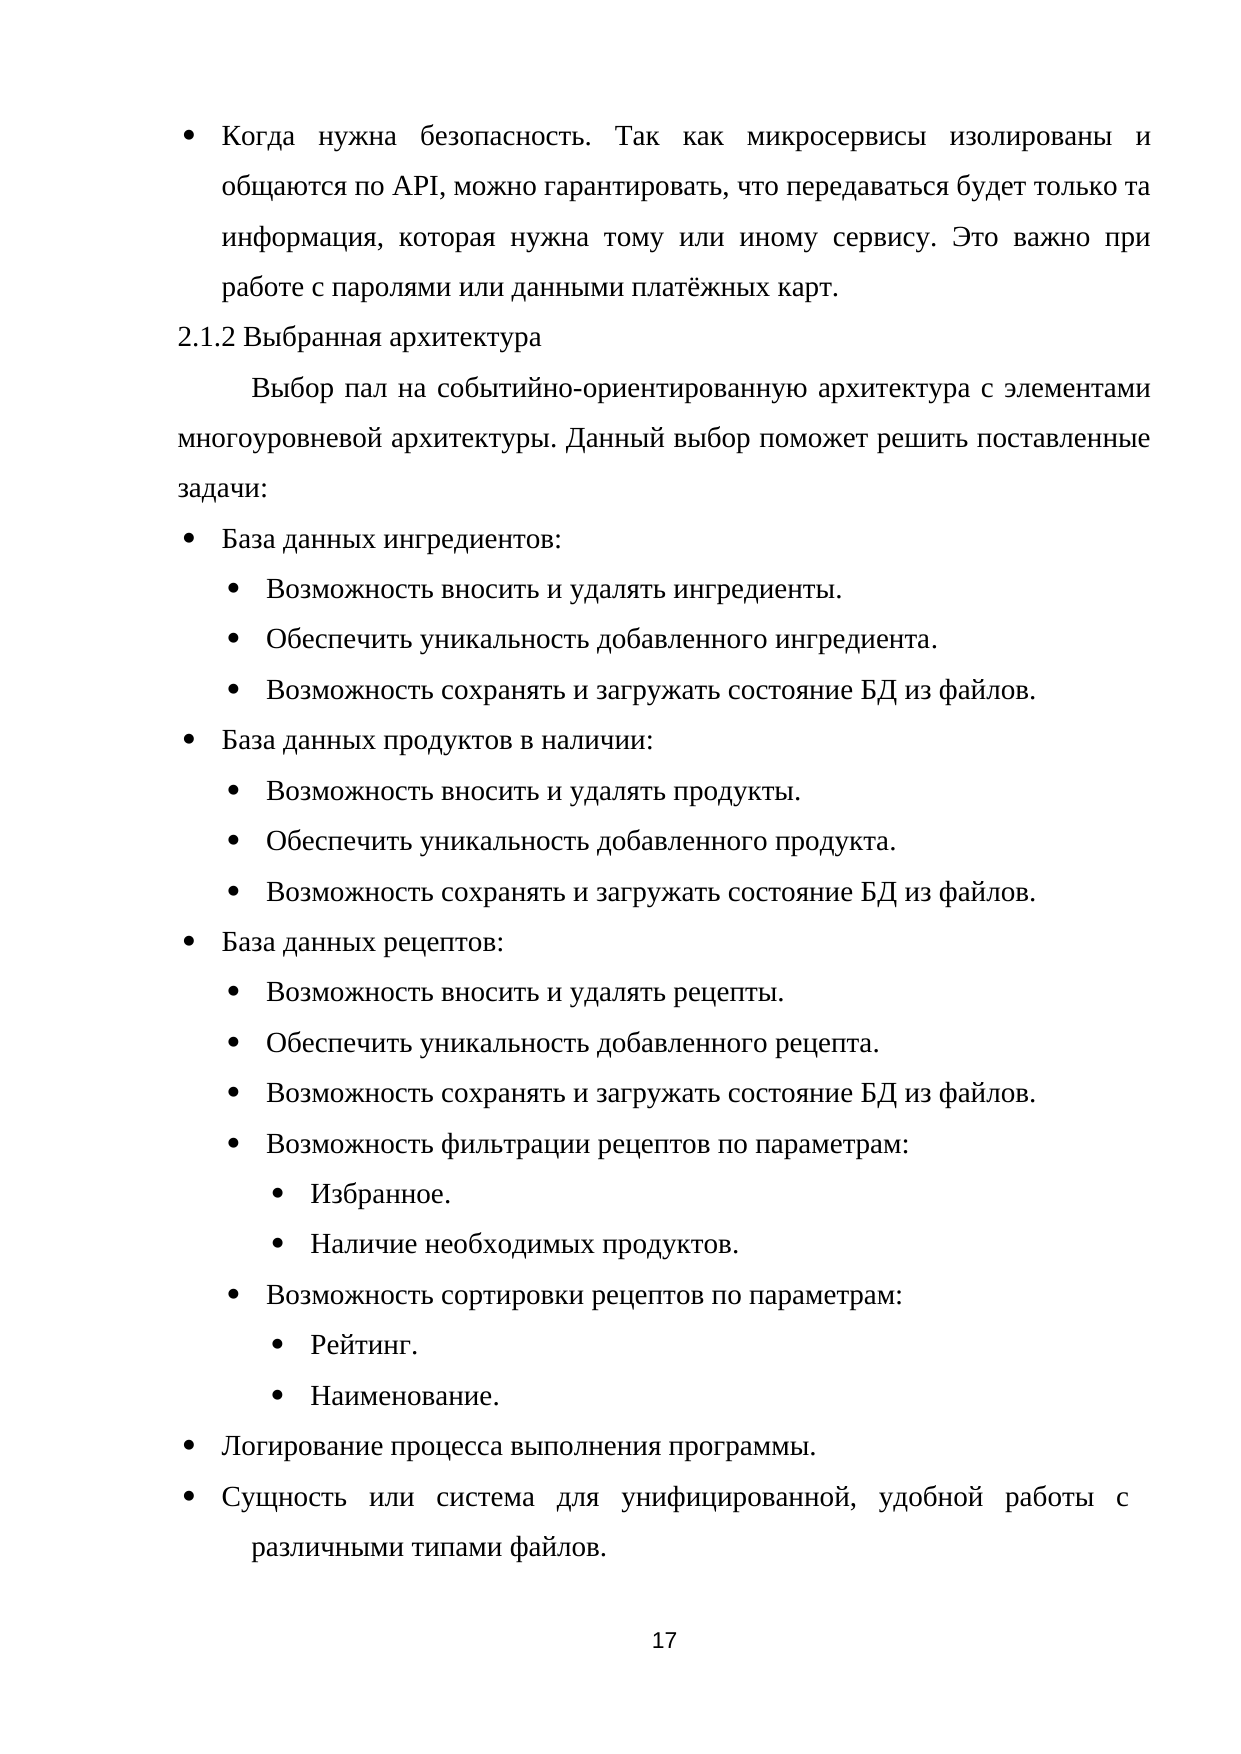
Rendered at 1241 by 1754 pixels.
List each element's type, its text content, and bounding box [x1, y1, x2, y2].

list Возможность вносить и удалять ингредиенты. [228, 571, 1152, 605]
list Возможность фильтрации рецептов по параметрам: [228, 1126, 1152, 1159]
list Обеспечить уникальность добавленного рецепта. [228, 1025, 1152, 1058]
list База данных рецептов: [184, 924, 1152, 958]
list Логирование процесса выполнения программы. [184, 1428, 1152, 1462]
list Когда нужна безопасность. Так как микросервисы изолированы и общаются по API, можно гарантировать, что передаваться будет только та информация, которая нужна тому или иному сервису. Это важно при работе с паролями или данными платёжных карт. [184, 118, 1152, 303]
list Возможность сохранять и загружать состояние БД из файлов. [228, 1075, 1152, 1109]
list Возможность вносить и удалять продукты. [228, 773, 1152, 806]
list Наличие необходимых продуктов. [273, 1227, 1152, 1260]
list Сущность или система для унифицированной, удобной работы с различными типами файлов. [184, 1479, 1152, 1563]
text 2.1.2 Выбранная архитектура [177, 319, 1152, 353]
list Возможность вносить и удалять рецепты. [228, 974, 1152, 1008]
list Обеспечить уникальность добавленного продукта. [228, 823, 1152, 857]
list Наименование. [272, 1378, 1152, 1411]
list Возможность сохранять и загружать состояние БД из файлов. [228, 874, 1152, 907]
text Выбор пал на событийно-ориентированную архитектура с элементами многоуровневой архитектуры. Данный выбор поможет решить поставленные задачи: [177, 370, 1152, 504]
list База данных ингредиентов: [184, 521, 1152, 554]
list Избранное. [273, 1176, 1152, 1210]
list Возможность сохранять и загружать состояние БД из файлов. [228, 672, 1152, 706]
list Возможность сортировки рецептов по параметрам: [228, 1277, 1152, 1311]
list Рейтинг. [272, 1327, 1152, 1361]
list Обеспечить уникальность добавленного ингредиента. [228, 622, 1152, 655]
list База данных продуктов в наличии: [184, 722, 1152, 756]
